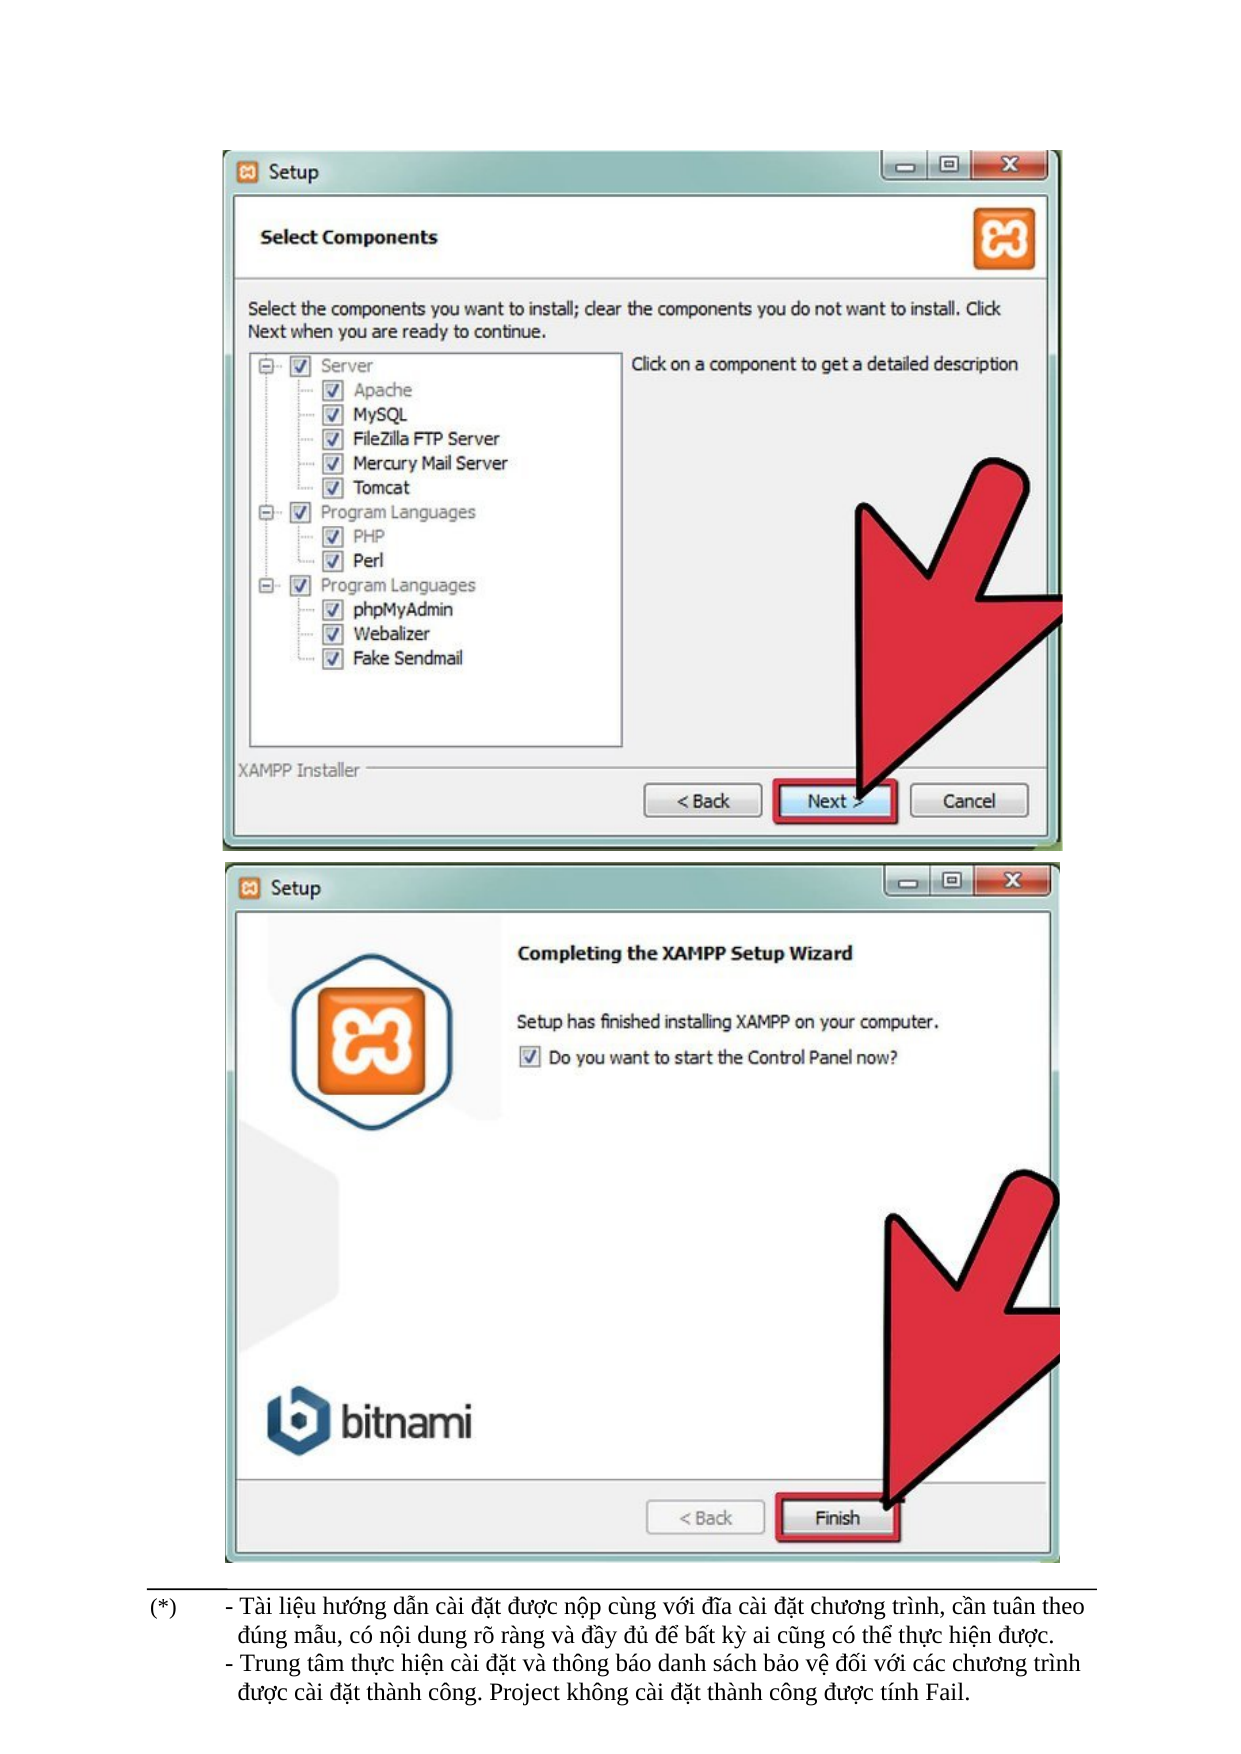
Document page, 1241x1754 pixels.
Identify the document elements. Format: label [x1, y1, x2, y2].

picture [222, 150, 1063, 851]
picture [225, 862, 1060, 1563]
